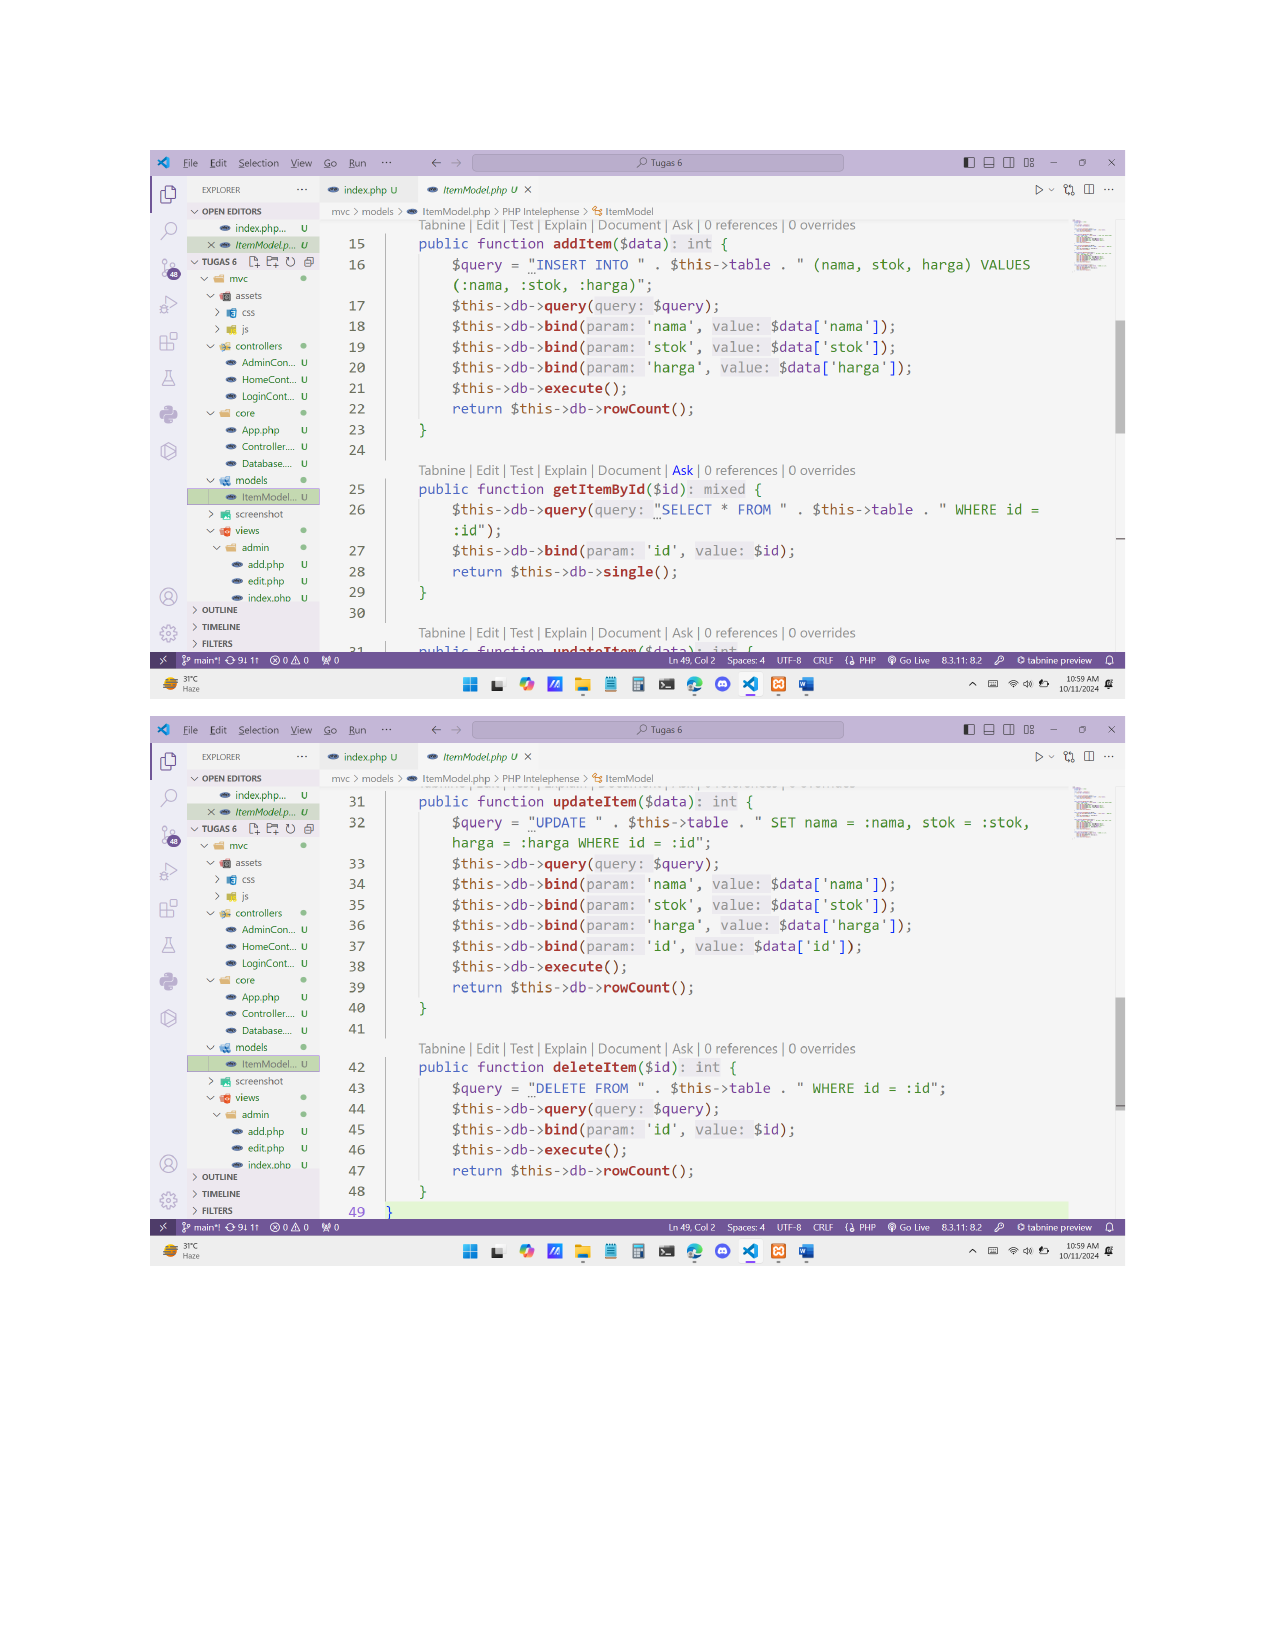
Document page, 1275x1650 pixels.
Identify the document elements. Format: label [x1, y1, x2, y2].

picture [150, 716, 1125, 1266]
picture [150, 150, 1125, 699]
